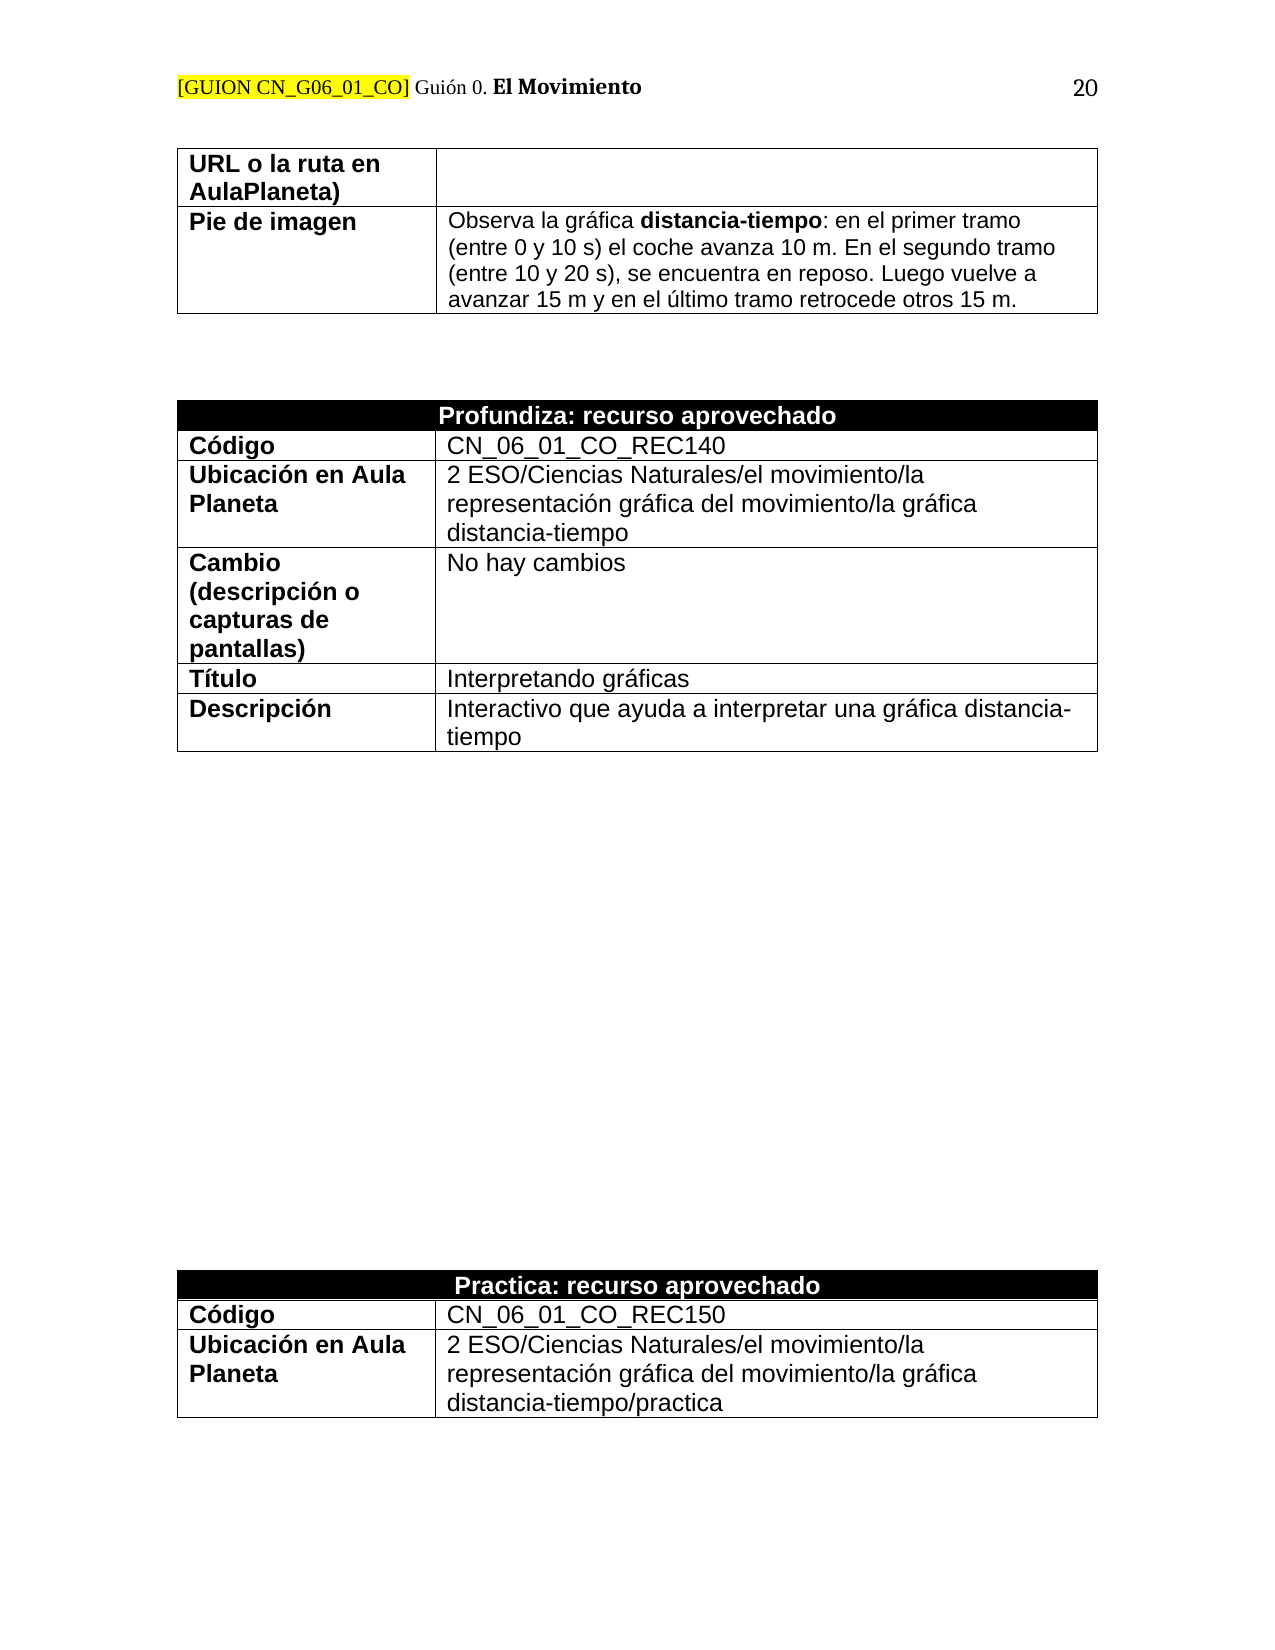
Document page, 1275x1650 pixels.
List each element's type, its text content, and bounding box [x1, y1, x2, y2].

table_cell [437, 149, 1097, 206]
table_cell Ubicación en Aula Planeta [178, 1330, 435, 1417]
table_cell Pie de imagen [178, 207, 436, 313]
table_cell Código [178, 431, 435, 459]
table_cell CN_06_01_CO_REC150 [436, 1301, 1097, 1329]
table_cell Título [178, 664, 435, 693]
table_cell No hay cambios [436, 548, 1097, 663]
table_cell Observa la gráfica distancia-tiempo: en el primer tramo (entre 0 y 10 s) el coche avanza 10 m. En el segundo tramo (entre 10 y 20 s), se encuentra en reposo. Luego vuelve a avanzar 15 m y en el último tramo retrocede otros 15 m. [437, 207, 1097, 313]
table_cell Descripción [178, 694, 435, 751]
table_cell 2 ESO/Ciencias Naturales/el movimiento/la representación gráfica del movimiento/la gráfica distancia-tiempo [436, 461, 1097, 547]
table_header Practica: recurso aprovechado [178, 1271, 1097, 1299]
table_cell CN_06_01_CO_REC140 [436, 431, 1097, 459]
table_cell 2 ESO/Ciencias Naturales/el movimiento/la representación gráfica del movimiento/la gráfica distancia-tiempo/practica [436, 1330, 1097, 1417]
table_cell Cambio (descripción o capturas de pantallas) [178, 548, 435, 663]
table_header Profundiza: recurso aprovechado [178, 401, 1097, 430]
table_cell Interactivo que ayuda a interpretar una gráfica distancia-tiempo [436, 694, 1097, 751]
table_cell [178, 149, 436, 206]
table_cell Interpretando gráficas [436, 664, 1097, 693]
table_cell Código [178, 1301, 435, 1329]
table_cell Ubicación en Aula Planeta [178, 461, 435, 547]
